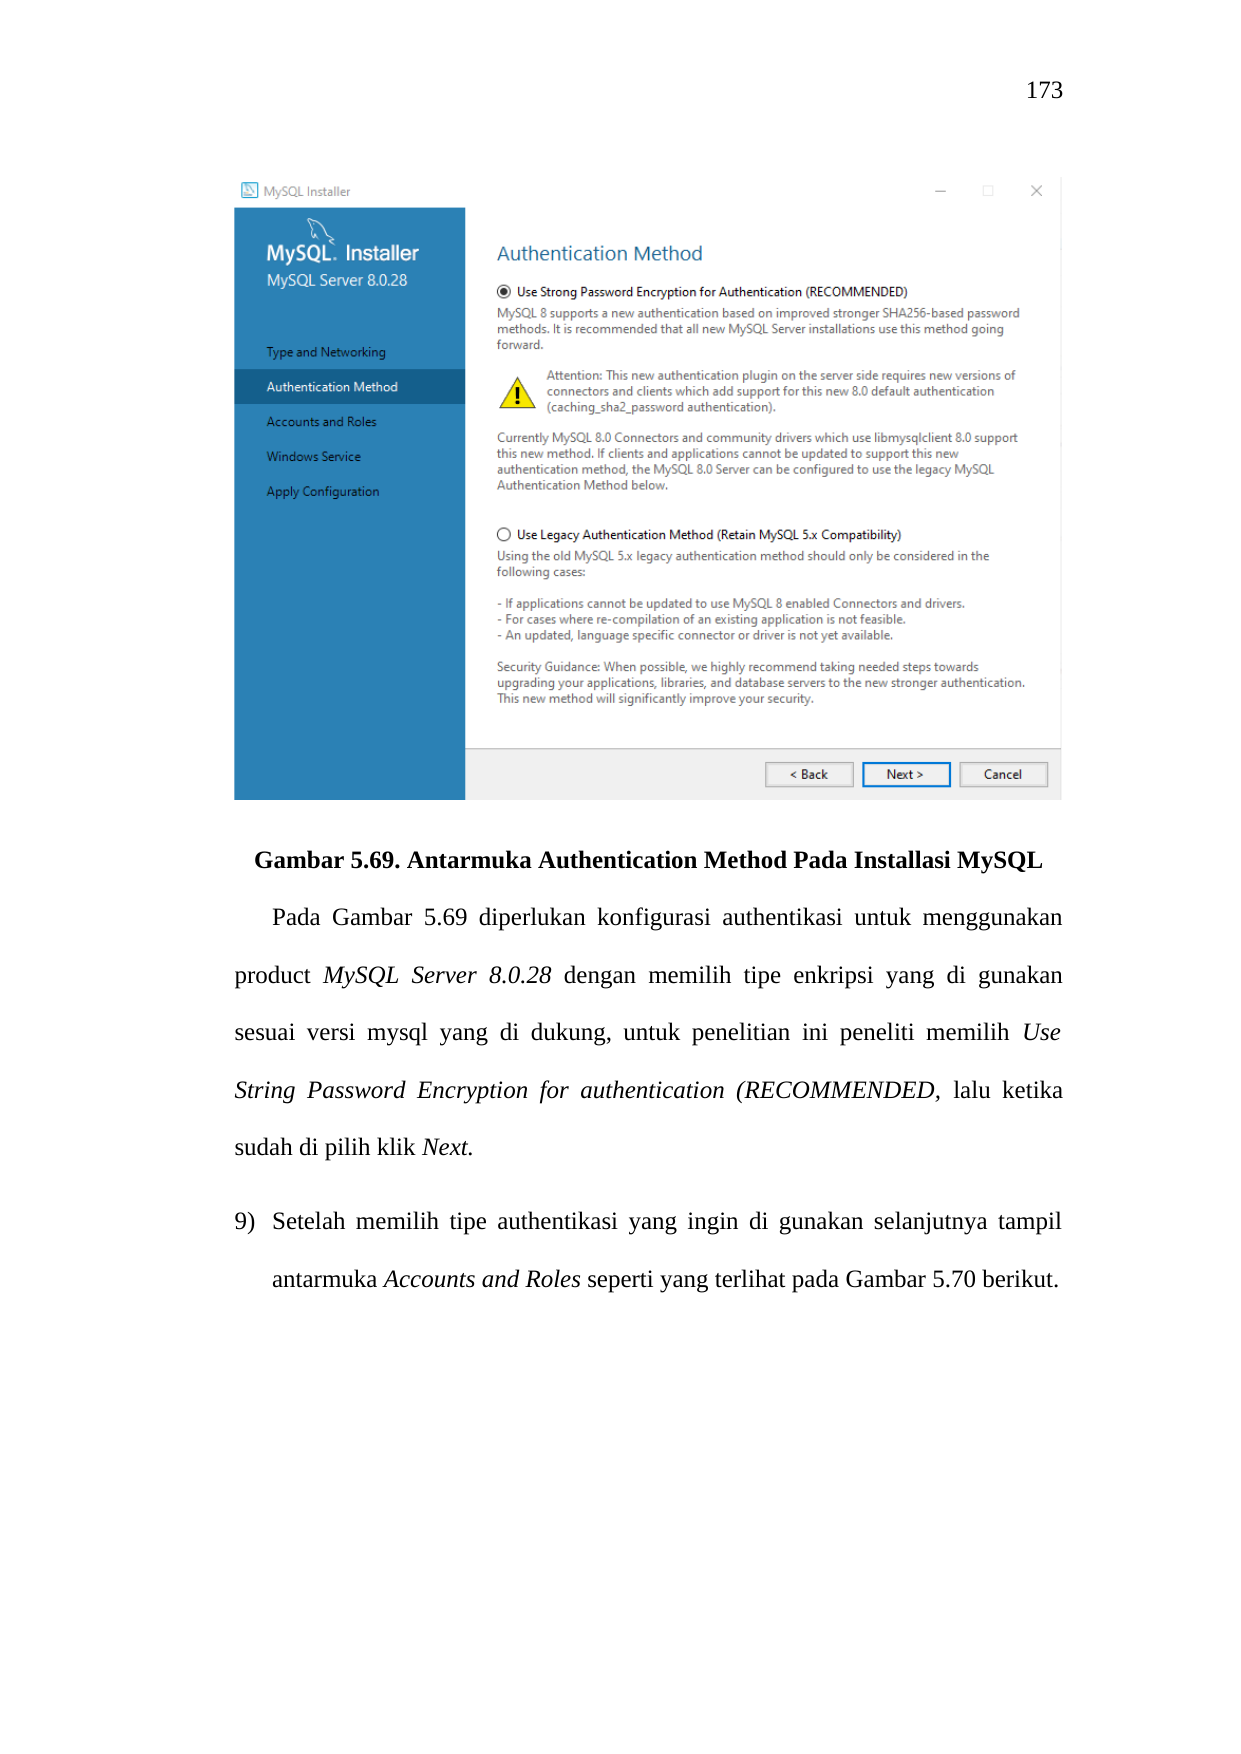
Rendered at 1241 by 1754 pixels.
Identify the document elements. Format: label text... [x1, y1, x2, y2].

picture [234, 177, 1062, 800]
